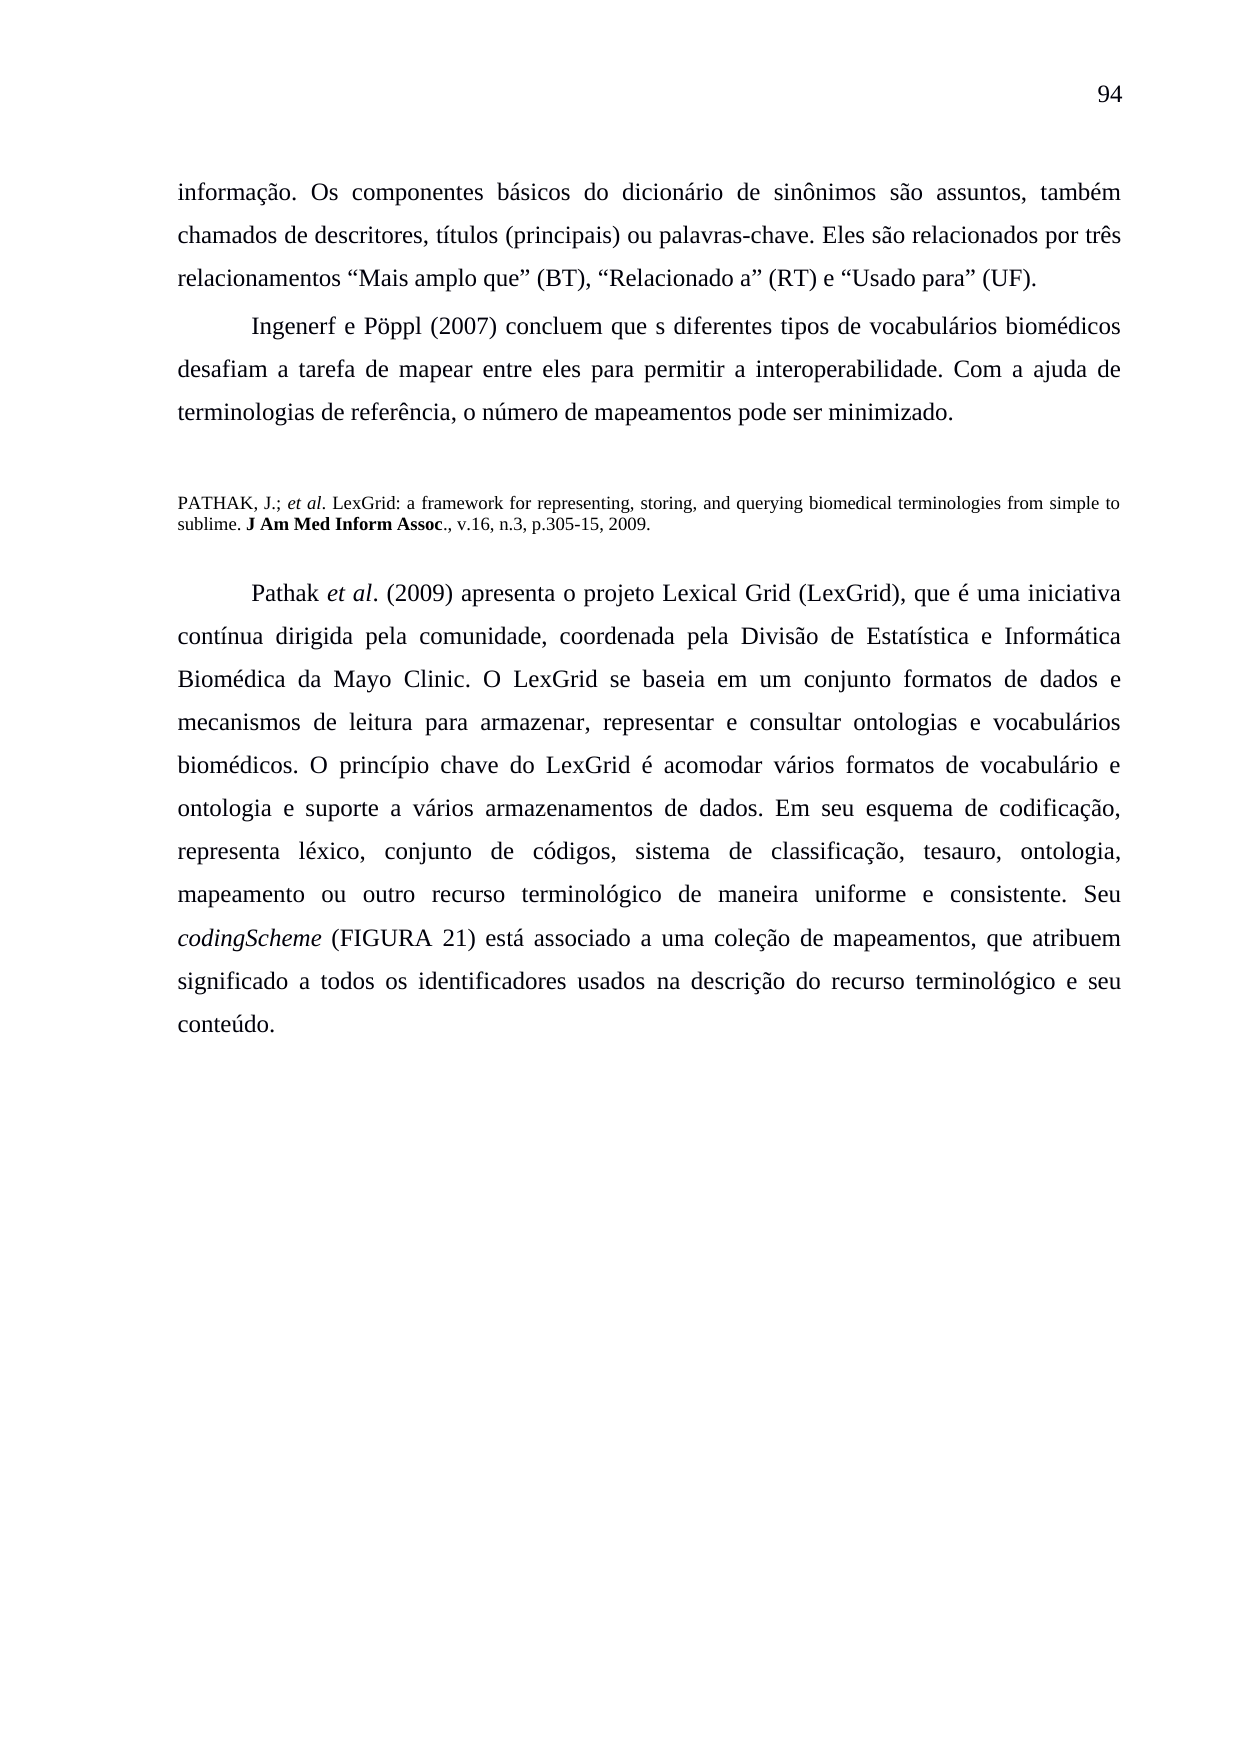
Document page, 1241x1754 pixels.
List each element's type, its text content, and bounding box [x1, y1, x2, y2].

text PATHAK, J.; et al. LexGrid: a framework for representing, storing, and querying biomedical terminologies from simple to sublime. J Am Med Inform Assoc., v.16, n.3, p.305-15, 2009. [177, 492, 1122, 535]
text Pathak et al. (2009) apresenta o projeto Lexical Grid (LexGrid), que é uma iniciativa contínua dirigida pela comunidade, coordenada pela Divisão de Estatística e Informática Biomédica da Mayo Clinic. O LexGrid se baseia em um conjunto formatos de dados e mecanismos de leitura para armazenar, representar e consultar ontologias e vocabulários biomédicos. O princípio chave do LexGrid é acomodar vários formatos de vocabulário e ontologia e suporte a vários armazenamentos de dados. Em seu esquema de codificação, representa léxico, conjunto de códigos, sistema de classificação, tesauro, ontologia, mapeamento ou outro recurso terminológico de maneira uniforme e consistente. Seu codingScheme (FIGURA 21) está associado a uma coleção de mapeamentos, que atribuem significado a todos os identificadores usados ​​na descrição do recurso terminológico e seu conteúdo. [177, 578, 1122, 1038]
text Ingenerf e Pöppl (2007) concluem que s diferentes tipos de vocabulários biomédicos desafiam a tarefa de mapear entre eles para permitir a interoperabilidade. Com a ajuda de terminologias de referência, o número de mapeamentos pode ser minimizado. [177, 311, 1122, 426]
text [177, 177, 1122, 292]
